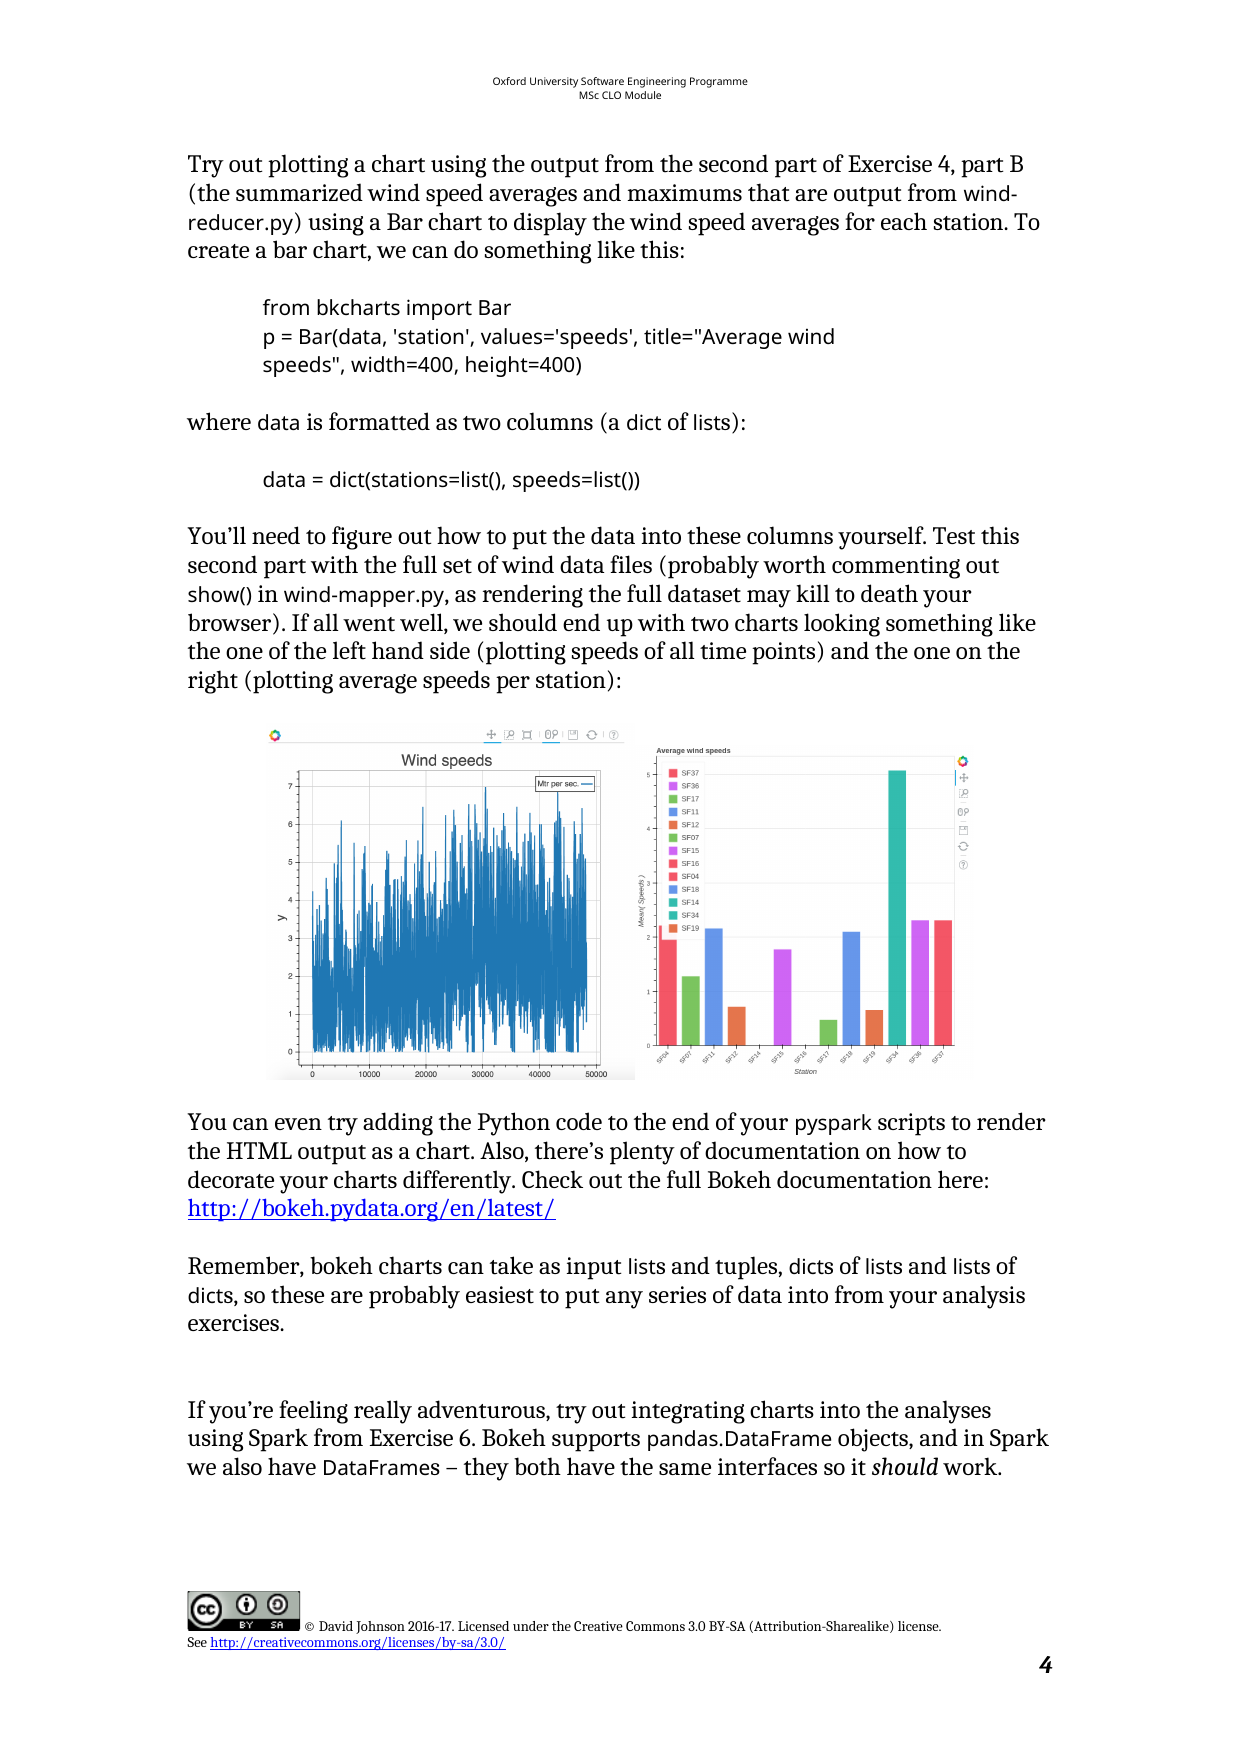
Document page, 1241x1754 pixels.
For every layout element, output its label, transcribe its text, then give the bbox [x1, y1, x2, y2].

text p = Bar(data, 'station', values='speeds', title="Average wind [262, 322, 1053, 350]
text where data is formatted as two columns (a dict of lists): [187, 407, 1053, 436]
text Try out plotting a chart using the output from the second part of Exercise 4, part B (the summarized wind speed averages and maximums that are output from wind-reducer.py) using a Bar chart to display the wind speed averages for each station. To create a bar chart, we can do something like this: [187, 150, 1053, 265]
text You’ll need to figure out how to put the data into these columns yourself. Test this second part with the full set of wind data files (probably worth commenting out show() in wind-mapper.py, as rendering the full dataset may kill to death your browser). If all went well, we should end up with two charts looking something like the one of the left hand side (plotting speeds of all time points) and the one on the right (plotting average speeds per station): [187, 522, 1053, 695]
text speeds", width=400, height=400) [262, 350, 1053, 379]
text data = dict(stations=list(), speeds=list()) [187, 465, 1053, 493]
text You can even try adding the Python code to the end of your pyspark scripts to render the HTML output as a chart. Also, there’s plenty of documentation on how to decorate your charts differently. Check out the full Bokeh documentation here: http://bokeh.pydata.org/en/latest/ [187, 1108, 1053, 1223]
text If you’re feeling really adventurous, try out integrating charts into the analyses using Spark from Exercise 6. Bokeh supports pandas.DataFrame objects, and in Spark we also have DataFrames – they both have the same interfaces so it should work. [187, 1396, 1053, 1482]
text Remember, bokeh charts can take as input lists and tuples, dicts of lists and lists of dicts, so these are probably easiest to put any series of data into from your analysis exercises. [187, 1252, 1053, 1338]
picture [266, 723, 974, 1080]
text from bkcharts import Bar [262, 293, 1053, 322]
picture [187, 1591, 300, 1631]
